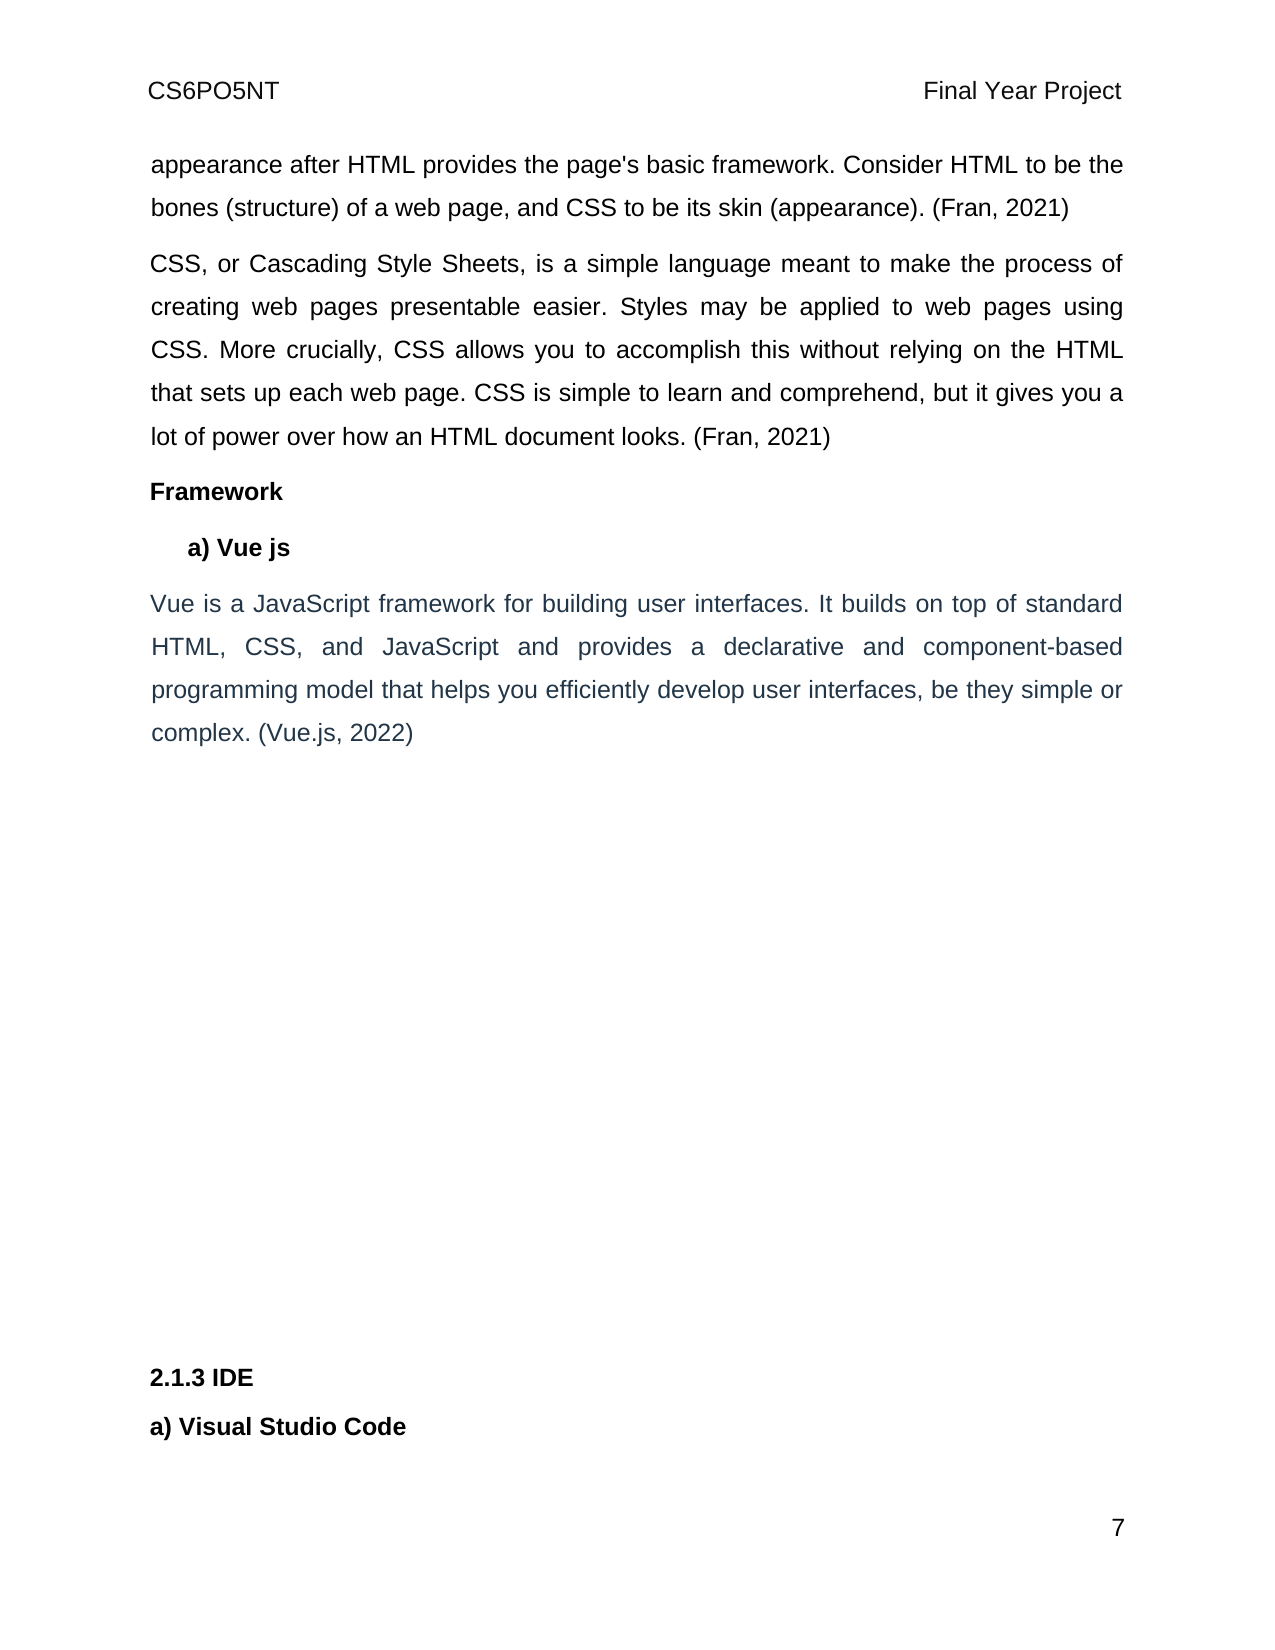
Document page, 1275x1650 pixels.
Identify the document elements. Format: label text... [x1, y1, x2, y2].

text Vue is a JavaScript framework for building user interfaces. It builds on top of standard HTML, CSS, and JavaScript and provides a declarative and component-based programming model that helps you efficiently develop user interfaces, be they simple or complex. (Vue.js, 2022) [150, 589, 1125, 747]
text a) Visual Studio Code [149, 1412, 1208, 1441]
subtitle 2.1.3 IDE [149, 1363, 1208, 1392]
text Framework [149, 477, 1208, 506]
text a) Vue js [187, 533, 1208, 562]
text CSS, or Cascading Style Sheets, is a simple language meant to make the process of creating web pages presentable easier. Styles may be applied to web pages using CSS. More crucially, CSS allows you to accomplish this without relying on the HTML that sets up each web page. CSS is simple to learn and comprehend, but it gives you a lot of power over how an HTML document looks. (Fran, 2021) [149, 249, 1125, 450]
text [149, 150, 1125, 222]
